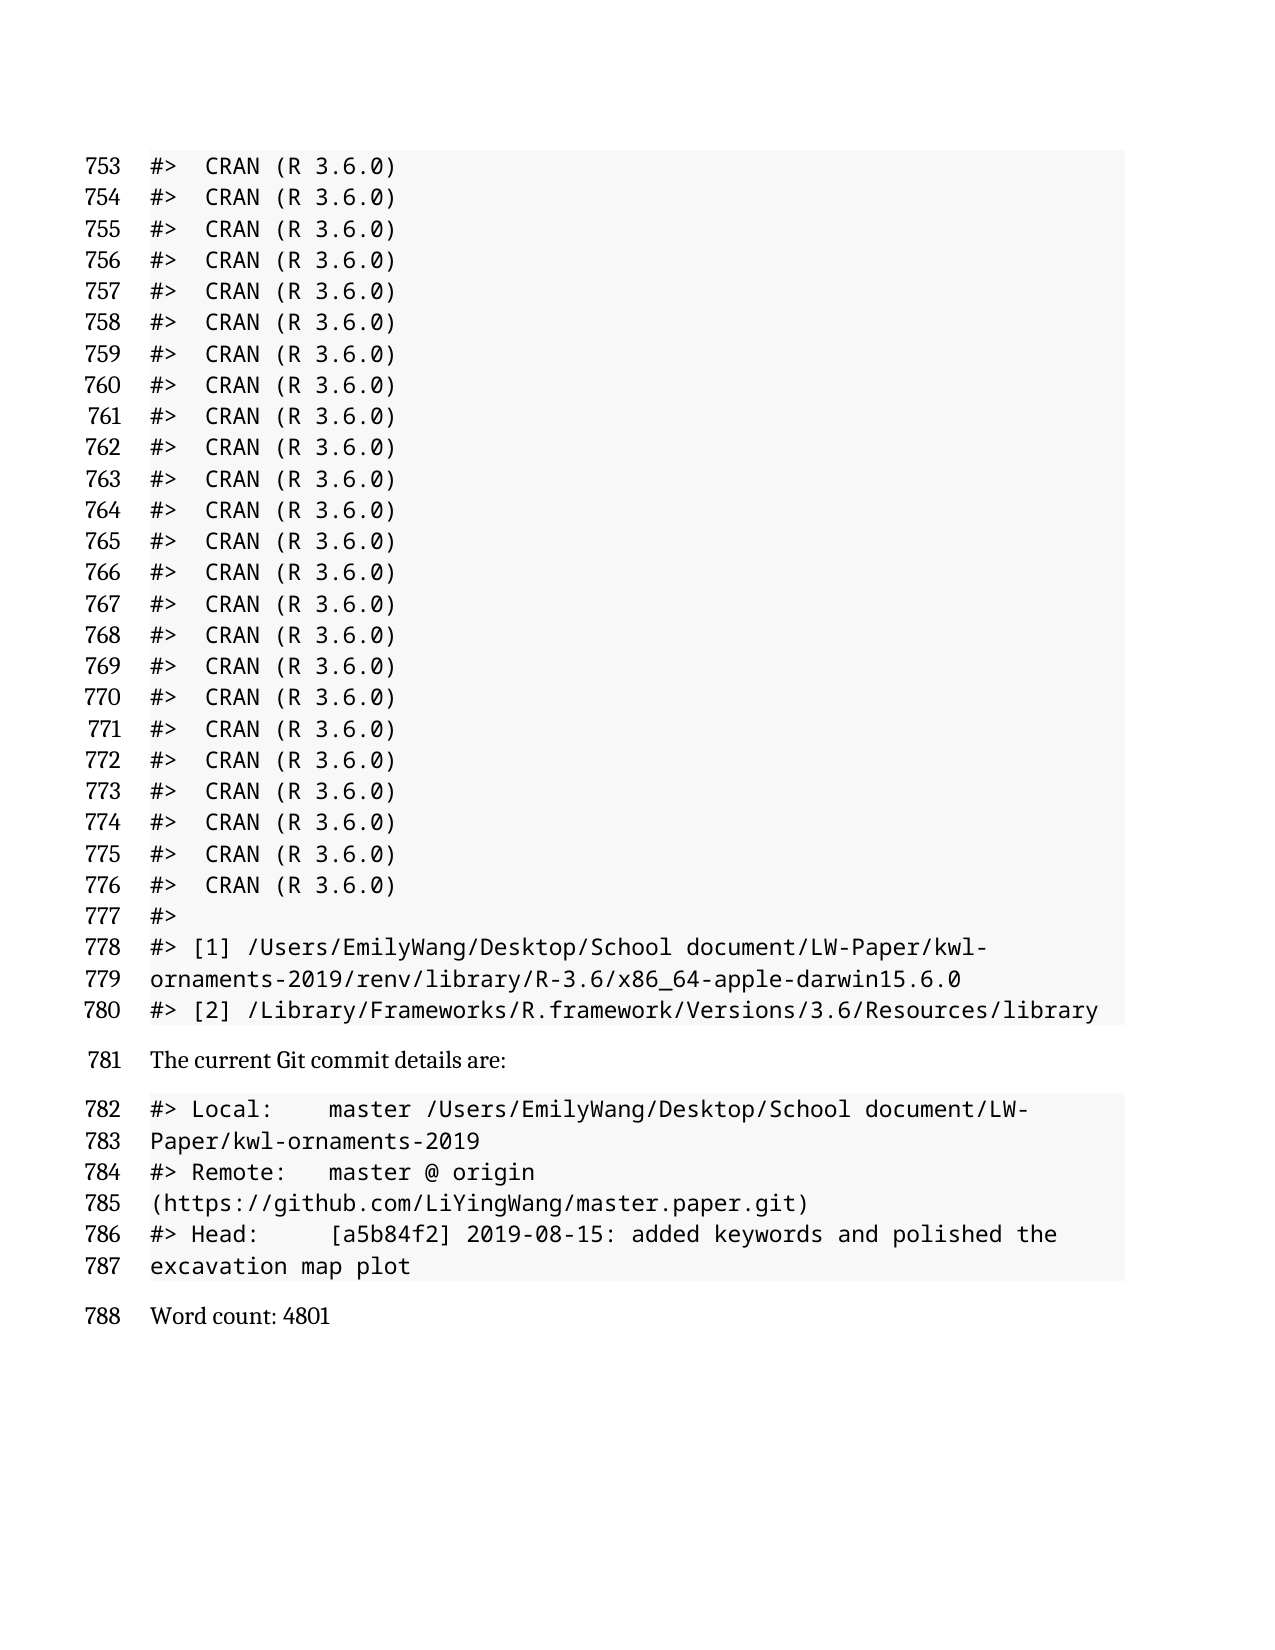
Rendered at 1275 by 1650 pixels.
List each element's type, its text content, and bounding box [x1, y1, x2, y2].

text The current Git commit details are: [150, 1046, 1125, 1074]
text Word count: 4801 [150, 1302, 1125, 1330]
text #> Local: master /Users/EmilyWang/Desktop/School document/LW-Paper/kwl-ornaments-2019 #> Remote: master @ origin (https://github.com/LiYingWang/master.paper.git) #> Head: [a5b84f2] 2019-08-15: added keywords and polished the excavation map plot [150, 1093, 1125, 1281]
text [150, 150, 1125, 1025]
